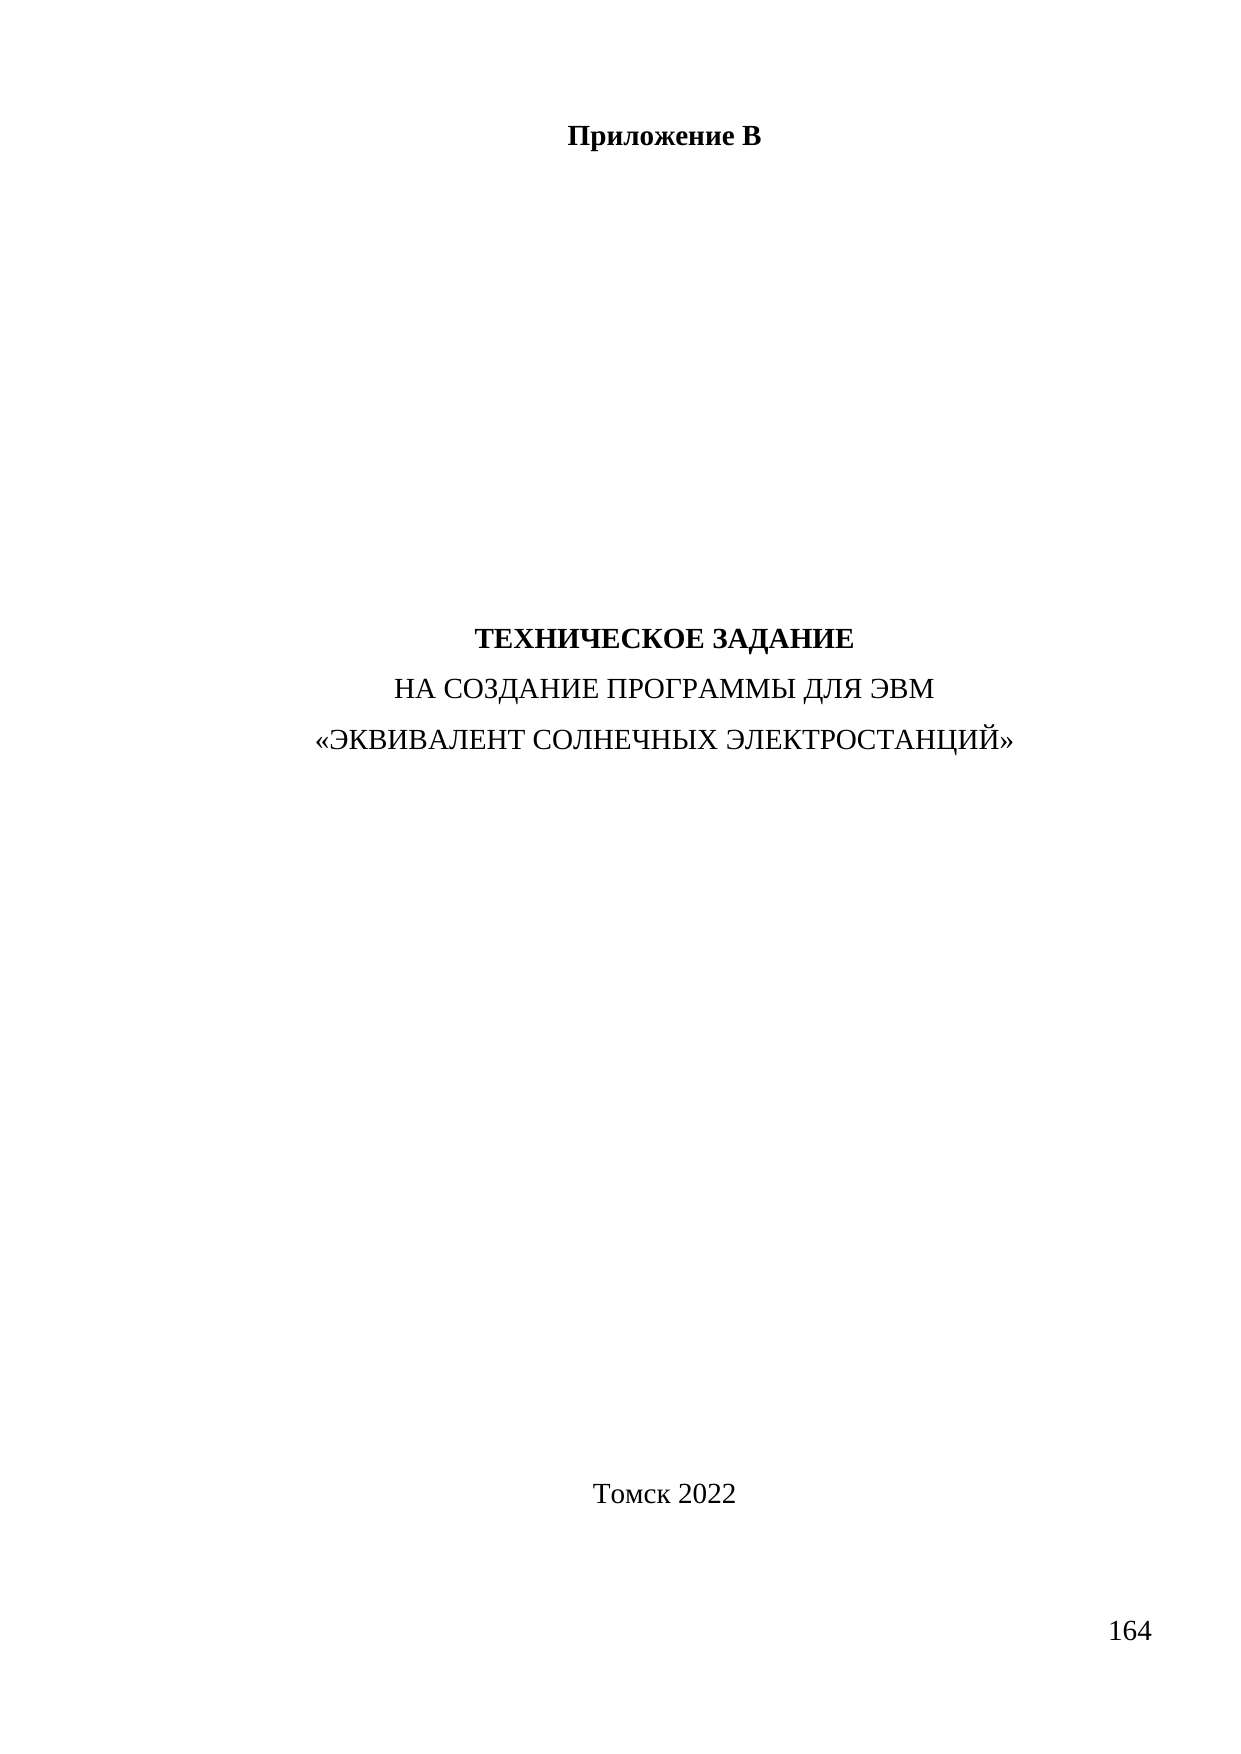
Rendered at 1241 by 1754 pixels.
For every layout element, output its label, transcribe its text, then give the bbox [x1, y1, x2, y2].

text НА СОЗДАНИЕ ПРОГРАММЫ ДЛЯ ЭВМ [177, 672, 1152, 705]
text «ЭКВИВАЛЕНТ СОЛНЕЧНЫХ ЭЛЕКТРОСТАНЦИЙ» [177, 722, 1152, 755]
text Томск 2022 [177, 1477, 1152, 1510]
subtitle Приложение В [177, 118, 1152, 152]
text ТЕХНИЧЕСКОЕ ЗАДАНИЕ [177, 621, 1152, 655]
